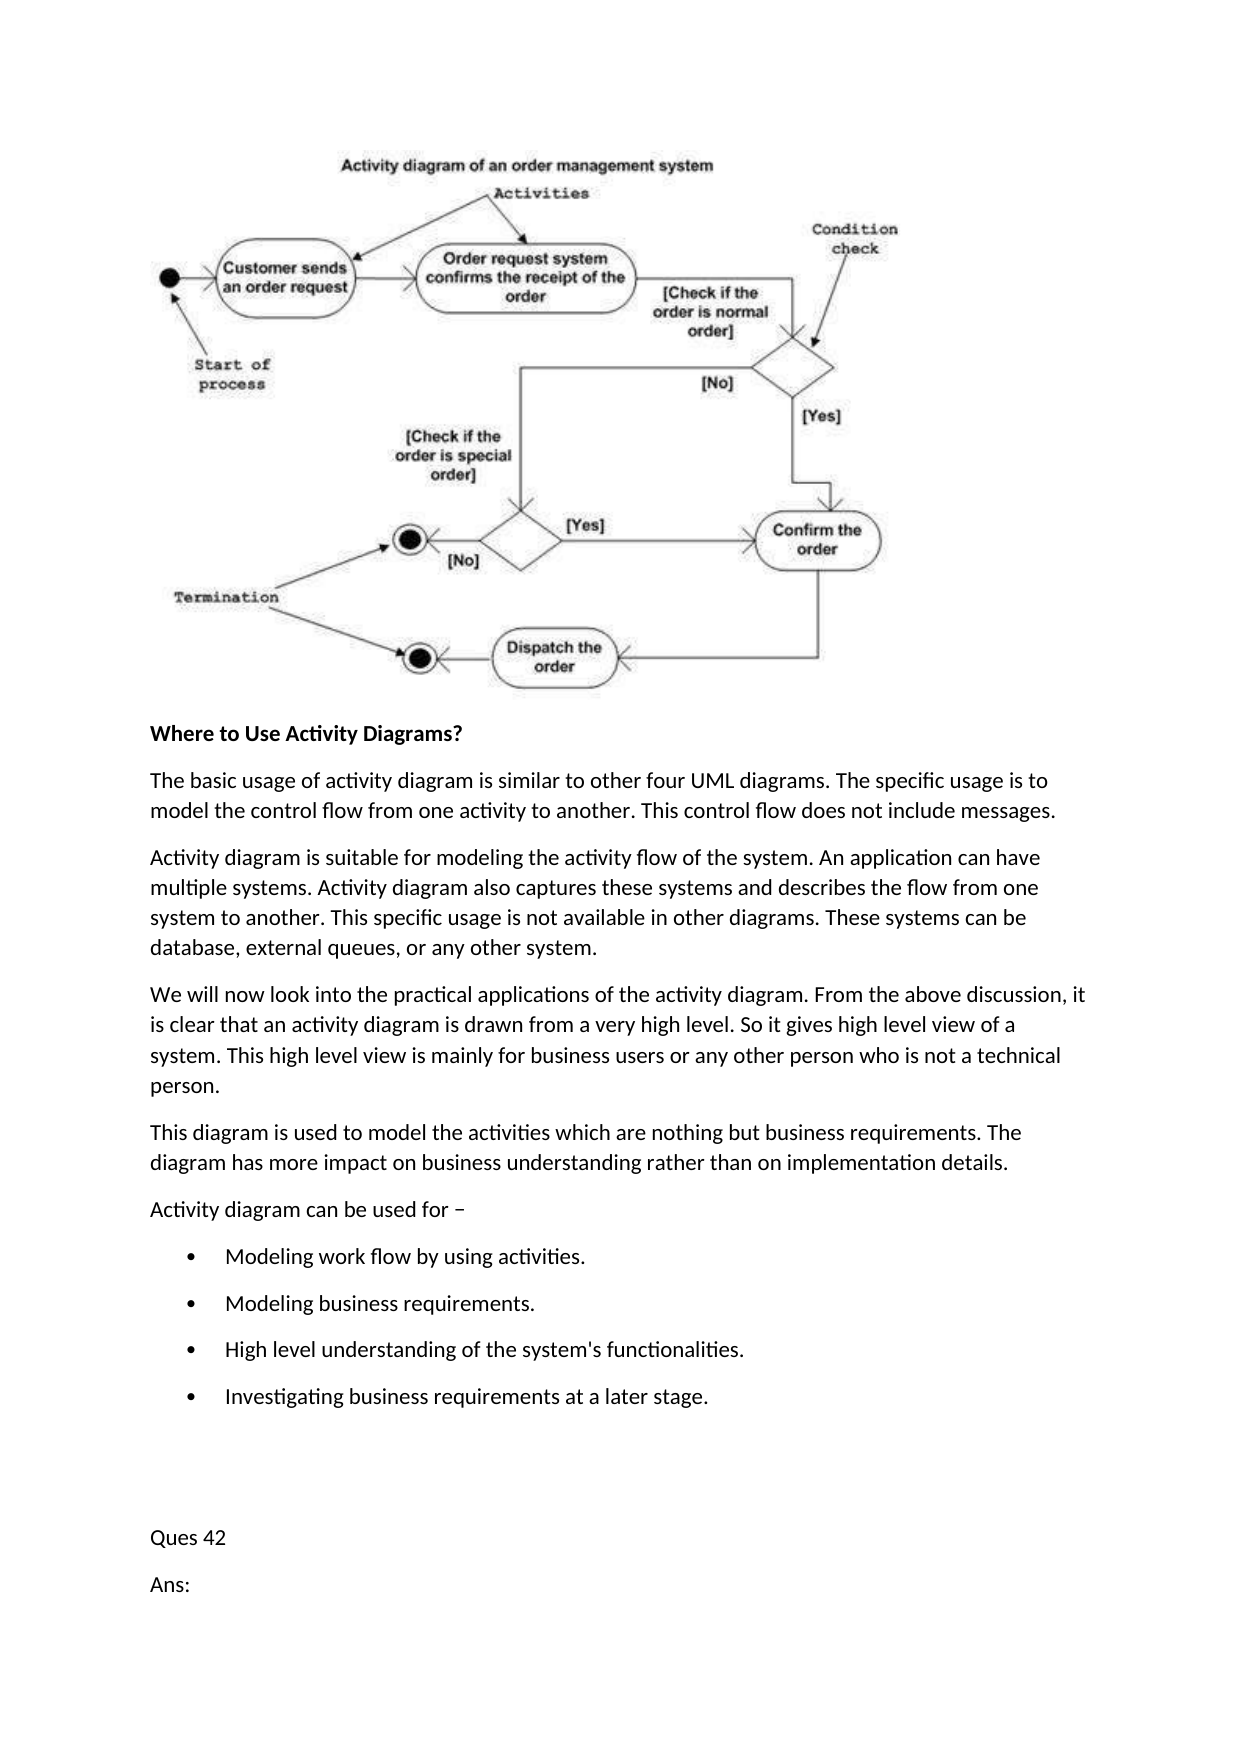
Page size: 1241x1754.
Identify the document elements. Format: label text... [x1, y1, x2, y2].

text Where to Use Activity Diagrams? [150, 719, 1090, 747]
text We will now look into the practical applications of the activity diagram. From the above discussion, it is clear that an activity diagram is drawn from a very high level. So it gives high level view of a system. This high level view is mainly for business users or any other person who is not a technical person. [150, 980, 1090, 1099]
text Ans: [150, 1570, 1090, 1598]
text Activity diagram is suitable for modeling the activity flow of the system. An application can have multiple systems. Activity diagram also captures these systems and describes the flow from one system to another. This specific usage is not available in other diagrams. These systems can be database, external queues, or any other system. [150, 843, 1090, 961]
picture [150, 150, 901, 700]
text Ques 42 [150, 1523, 1090, 1551]
list Investigating business requirements at a later stage. [187, 1382, 1090, 1410]
list Modeling business requirements. [187, 1289, 1090, 1317]
list High level understanding of the system's functionalities. [187, 1336, 1090, 1363]
text Activity diagram can be used for − [150, 1195, 1090, 1223]
list Modeling work flow by using activities. [187, 1242, 1090, 1270]
text The basic usage of activity diagram is similar to other four UML diagrams. The specific usage is to model the control flow from one activity to another. This control flow does not include messages. [150, 766, 1090, 824]
text This diagram is used to model the activities which are nothing but business requirements. The diagram has more impact on business understanding rather than on implementation details. [150, 1118, 1090, 1176]
